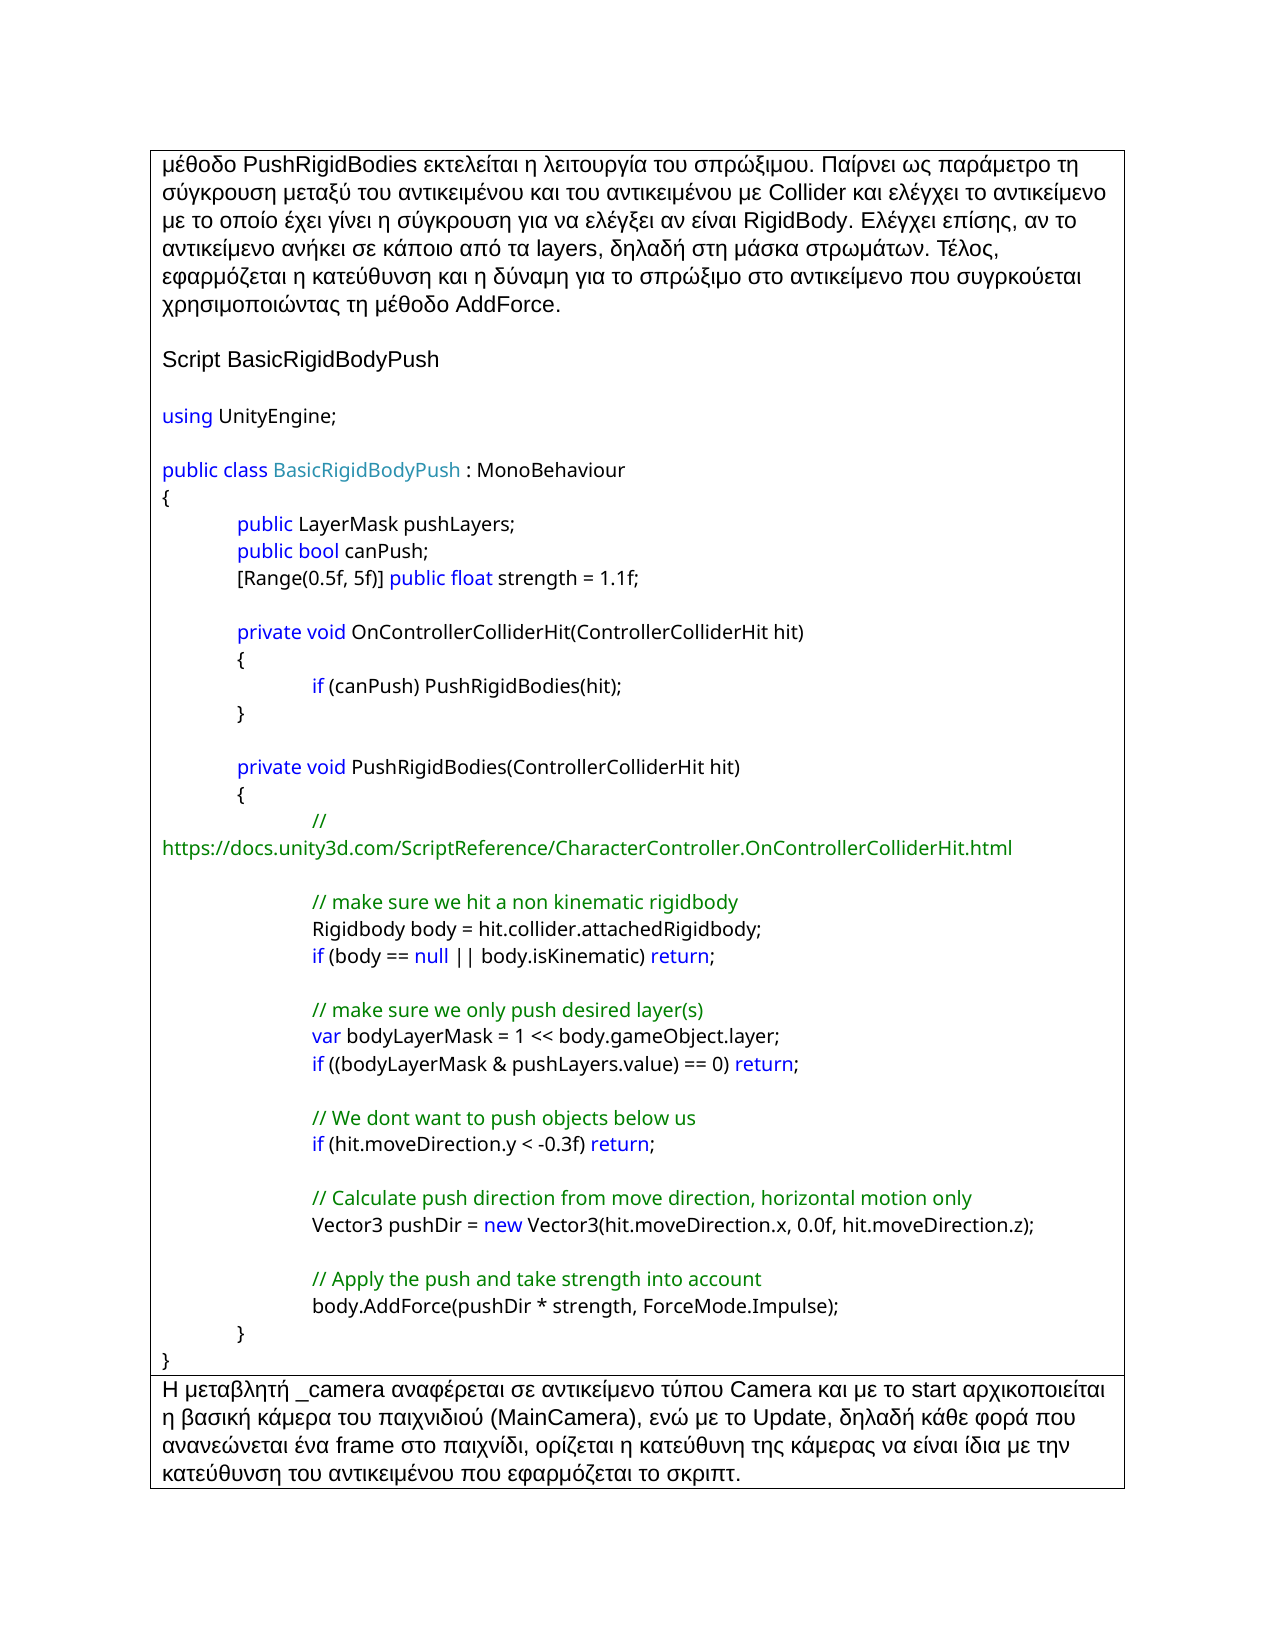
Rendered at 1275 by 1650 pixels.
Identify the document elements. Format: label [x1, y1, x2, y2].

table_cell [151, 1376, 1124, 1488]
table_cell [151, 151, 1124, 1375]
